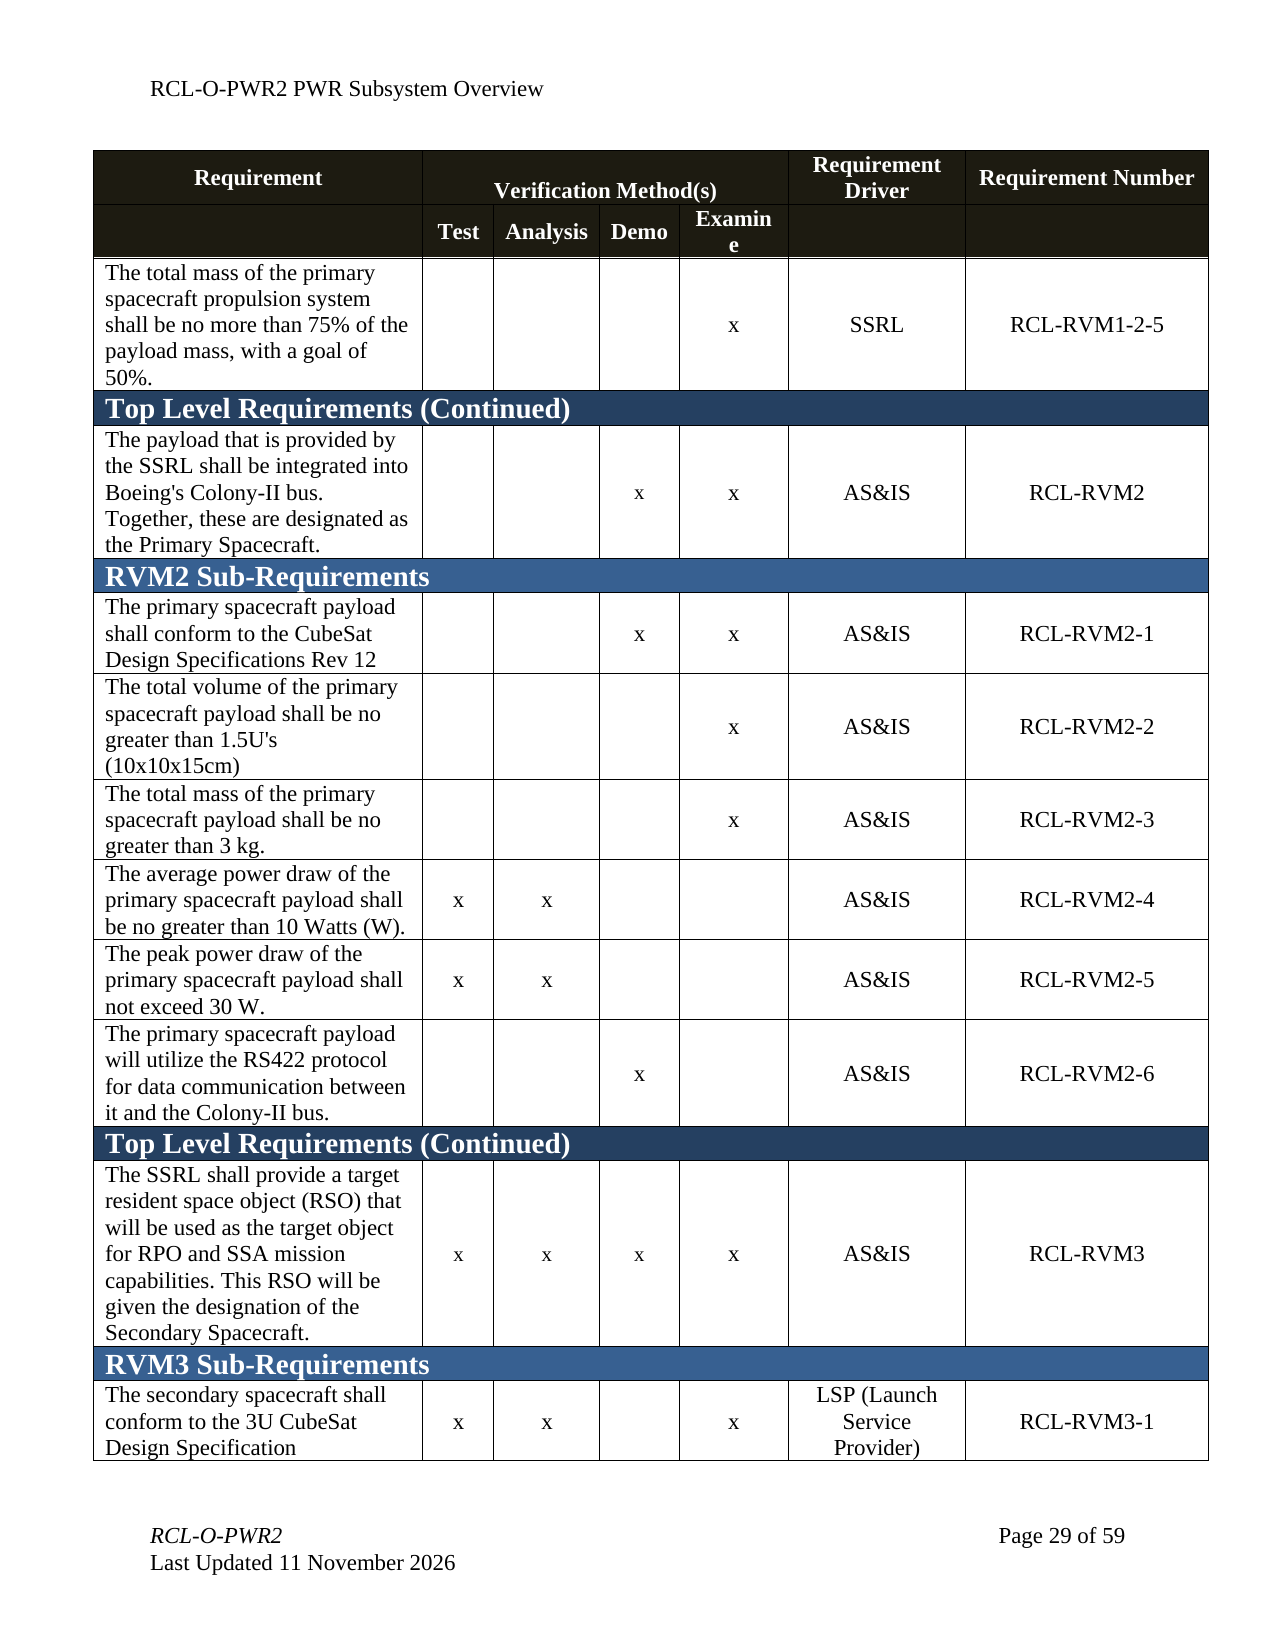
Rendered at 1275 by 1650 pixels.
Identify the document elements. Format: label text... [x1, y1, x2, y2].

table_cell Examine [680, 205, 788, 257]
table_cell [494, 259, 599, 390]
table_cell [423, 259, 493, 390]
table_cell [423, 674, 493, 779]
table_cell AS&IS [789, 780, 965, 859]
table_cell [494, 674, 599, 779]
table_cell x [494, 1161, 599, 1346]
table_cell RCL-RVM1-2-5 [966, 259, 1208, 390]
table_cell x [423, 1161, 493, 1346]
table_cell RCL-RVM3 [966, 1161, 1208, 1346]
table_cell Top Level Requirements (Continued) [94, 1127, 1208, 1160]
table_cell [494, 780, 599, 859]
table_cell RVM3 Sub-Requirements [94, 1347, 1208, 1380]
table_cell RCL-RVM2-4 [966, 860, 1208, 939]
table_cell [423, 593, 493, 672]
table_cell AS&IS [789, 1020, 965, 1126]
table_cell x [680, 780, 788, 859]
table_cell [680, 860, 788, 939]
table_cell AS&IS [789, 1161, 965, 1346]
table_cell LSP (Launch Service Provider) [789, 1381, 965, 1460]
table_header Verification Method(s) [423, 151, 788, 204]
table_cell x [494, 940, 599, 1019]
table_cell [680, 940, 788, 1019]
table_cell [494, 426, 599, 558]
table_cell x [600, 1161, 679, 1346]
table_cell x [680, 1381, 788, 1460]
table_cell RCL-RVM2-3 [966, 780, 1208, 859]
table_cell RCL-RVM2-5 [966, 940, 1208, 1019]
table_cell Demo [600, 205, 679, 257]
table_cell x [680, 426, 788, 558]
table_cell x [680, 593, 788, 672]
table_header Requirement [94, 151, 422, 204]
table_cell x [600, 1020, 679, 1126]
table_cell The average power draw of the primary spacecraft payload shall be no greater than 10 Watts (W). [94, 860, 422, 939]
table_cell x [680, 1161, 788, 1346]
table_cell [789, 205, 965, 257]
table_cell [94, 205, 422, 257]
table_cell x [494, 1381, 599, 1460]
table_header Requirement Driver [789, 151, 965, 204]
table_cell x [494, 860, 599, 939]
table_cell [423, 780, 493, 859]
table_cell AS&IS [789, 426, 965, 558]
table_cell Analysis [494, 205, 599, 257]
table_cell x [423, 940, 493, 1019]
table_cell [600, 940, 679, 1019]
table_cell [600, 860, 679, 939]
table_cell The total mass of the primary spacecraft payload shall be no greater than 3 kg. [94, 780, 422, 859]
table_cell The peak power draw of the primary spacecraft payload shall not exceed 30 W. [94, 940, 422, 1019]
table_cell The primary spacecraft payload shall conform to the CubeSat Design Specifications Rev 12 [94, 593, 422, 672]
table_cell RCL-RVM2-1 [966, 593, 1208, 672]
table_cell [680, 1020, 788, 1126]
table_cell RCL-RVM3-1 [966, 1381, 1208, 1460]
table_cell [600, 259, 679, 390]
table_cell AS&IS [789, 860, 965, 939]
table_cell Test [423, 205, 493, 257]
table_cell x [423, 1381, 493, 1460]
table_cell The primary spacecraft payload will utilize the RS422 protocol for data communication between it and the Colony-II bus. [94, 1020, 422, 1126]
table_cell [600, 1381, 679, 1460]
table_cell [600, 780, 679, 859]
table_cell RCL-RVM2-2 [966, 674, 1208, 779]
table_cell [600, 674, 679, 779]
table_cell [494, 593, 599, 672]
table_cell [423, 1020, 493, 1126]
table_cell The SSRL shall provide a target resident space object (RSO) that will be used as the target object for RPO and SSA mission capabilities. This RSO will be given the designation of the Secondary Spacecraft. [94, 1161, 422, 1346]
table_cell RCL-RVM2-6 [966, 1020, 1208, 1126]
table_cell The total volume of the primary spacecraft payload shall be no greater than 1.5U's (10x10x15cm) [94, 674, 422, 779]
table_cell AS&IS [789, 593, 965, 672]
table_cell SSRL [789, 259, 965, 390]
table_cell Top Level Requirements (Continued) [94, 391, 1208, 425]
table_cell x [600, 593, 679, 672]
table_cell [966, 205, 1208, 257]
table_cell AS&IS [789, 940, 965, 1019]
table_cell x [680, 259, 788, 390]
table_header Requirement Number [966, 151, 1208, 204]
table_cell [423, 426, 493, 558]
table_cell The secondary spacecraft shall conform to the 3U CubeSat Design Specification [94, 1381, 422, 1460]
table_cell The total mass of the primary spacecraft propulsion system shall be no more than 75% of the payload mass, with a goal of 50%. [94, 259, 422, 390]
table_cell x [600, 426, 679, 558]
table_cell x [423, 860, 493, 939]
table_cell [494, 1020, 599, 1126]
table_cell The payload that is provided by the SSRL shall be integrated into Boeing's Colony-II bus. Together, these are designated as the Primary Spacecraft. [94, 426, 422, 558]
table_cell RVM2 Sub-Requirements [94, 559, 1208, 592]
table_cell AS&IS [789, 674, 965, 779]
table_cell x [680, 674, 788, 779]
table_cell RCL-RVM2 [966, 426, 1208, 558]
